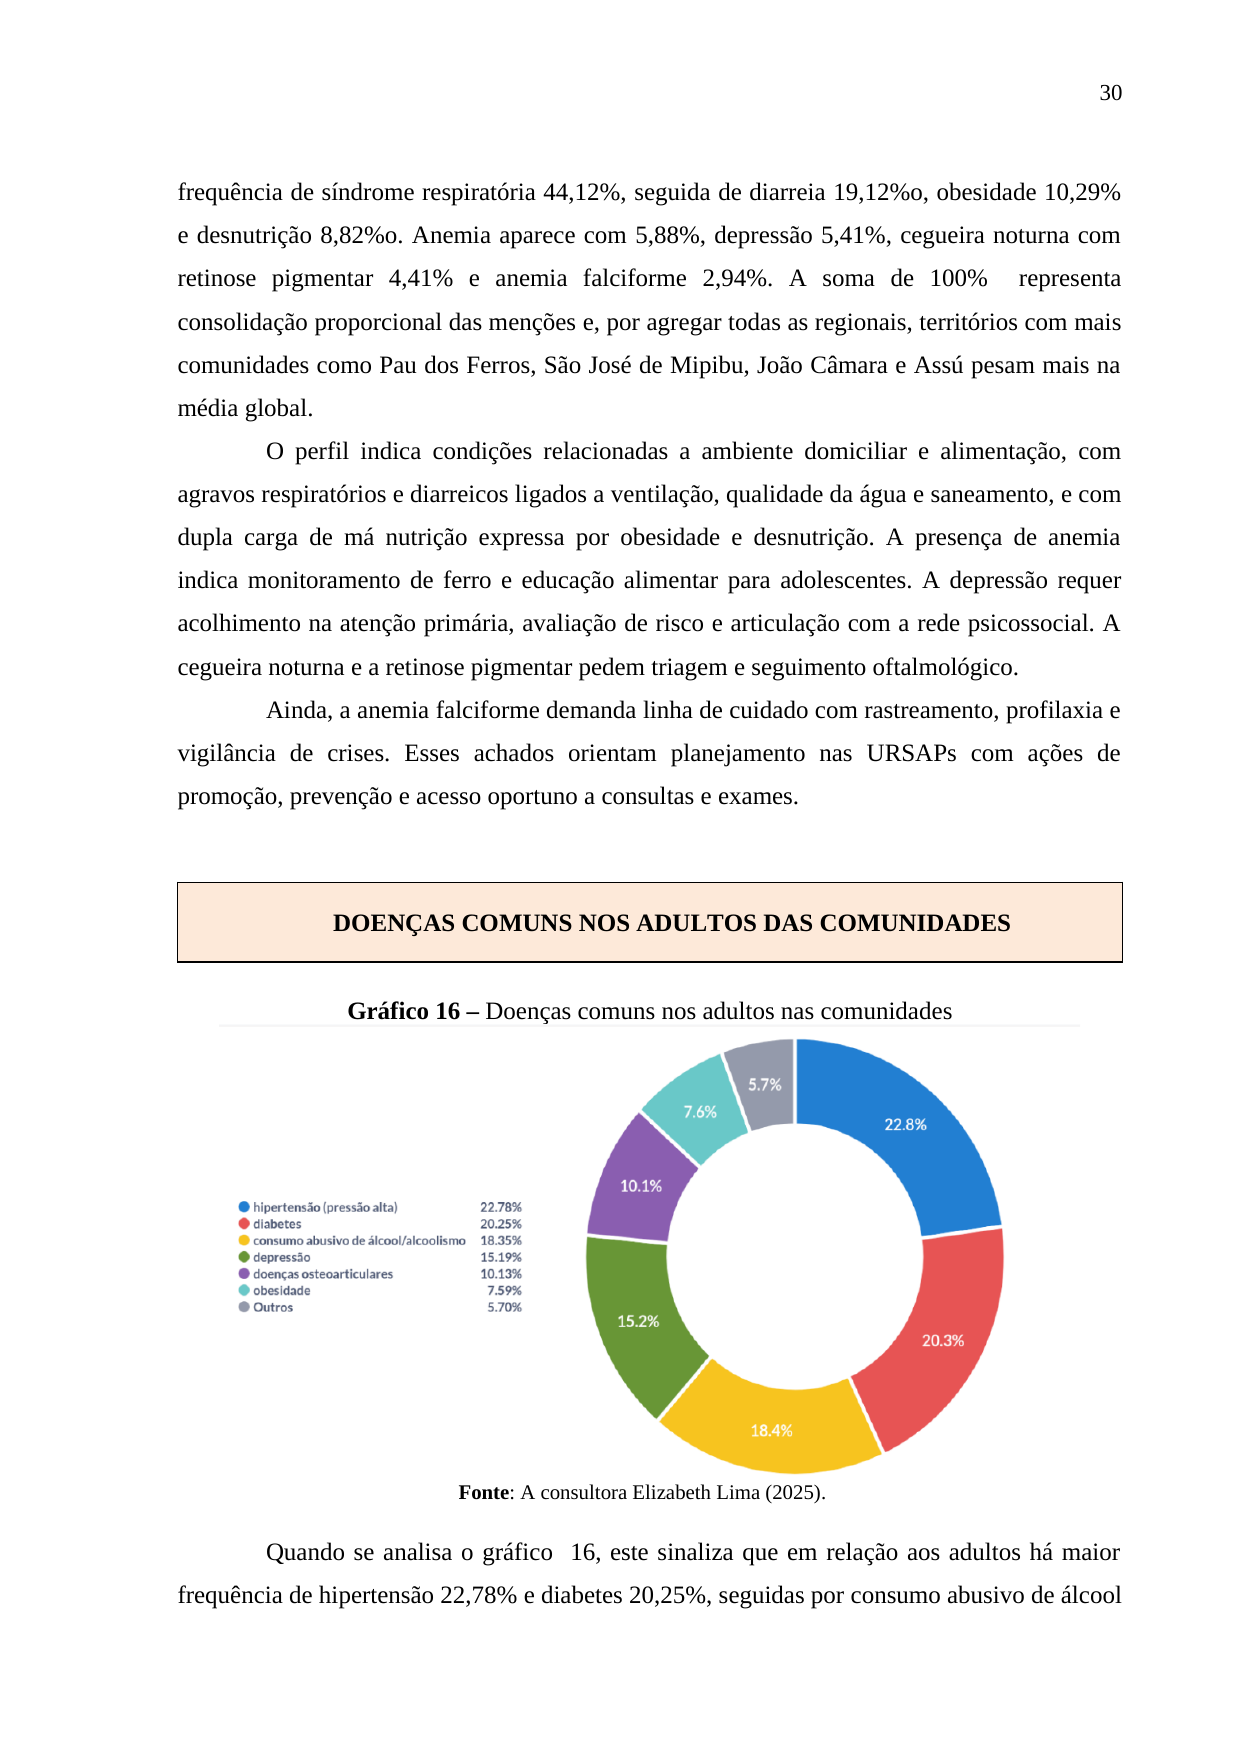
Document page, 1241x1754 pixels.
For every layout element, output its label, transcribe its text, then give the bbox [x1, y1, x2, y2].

text Fonte: A consultora Elizabeth Lima (2025). [162, 1480, 1122, 1504]
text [177, 177, 1122, 422]
text Ainda, a anemia falciforme demanda linha de cuidado com rastreamento, profilaxia e vigilância de crises. Esses achados orientam planejamento nas URSAPs com ações de promoção, prevenção e acesso oportuno a consultas e exames. [177, 695, 1122, 810]
picture [219, 1024, 1081, 1480]
text O perfil indica condições relacionadas a ambiente domiciliar e alimentação, com agravos respiratórios e diarreicos ligados a ventilação, qualidade da água e saneamento, e com dupla carga de má nutrição expressa por obesidade e desnutrição. A presença de anemia indica monitoramento de ferro e educação alimentar para adolescentes. A depressão requer acolhimento na atenção primária, avaliação de risco e articulação com a rede psicossocial. A cegueira noturna e a retinose pigmentar pedem triagem e seguimento oftalmológico. [177, 436, 1122, 680]
table_header DOENÇAS COMUNS NOS ADULTOS DAS COMUNIDADES [178, 883, 1122, 961]
text Gráfico 16 – Doenças comuns nos adultos nas comunidades [177, 996, 1122, 1025]
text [177, 1537, 1122, 1609]
